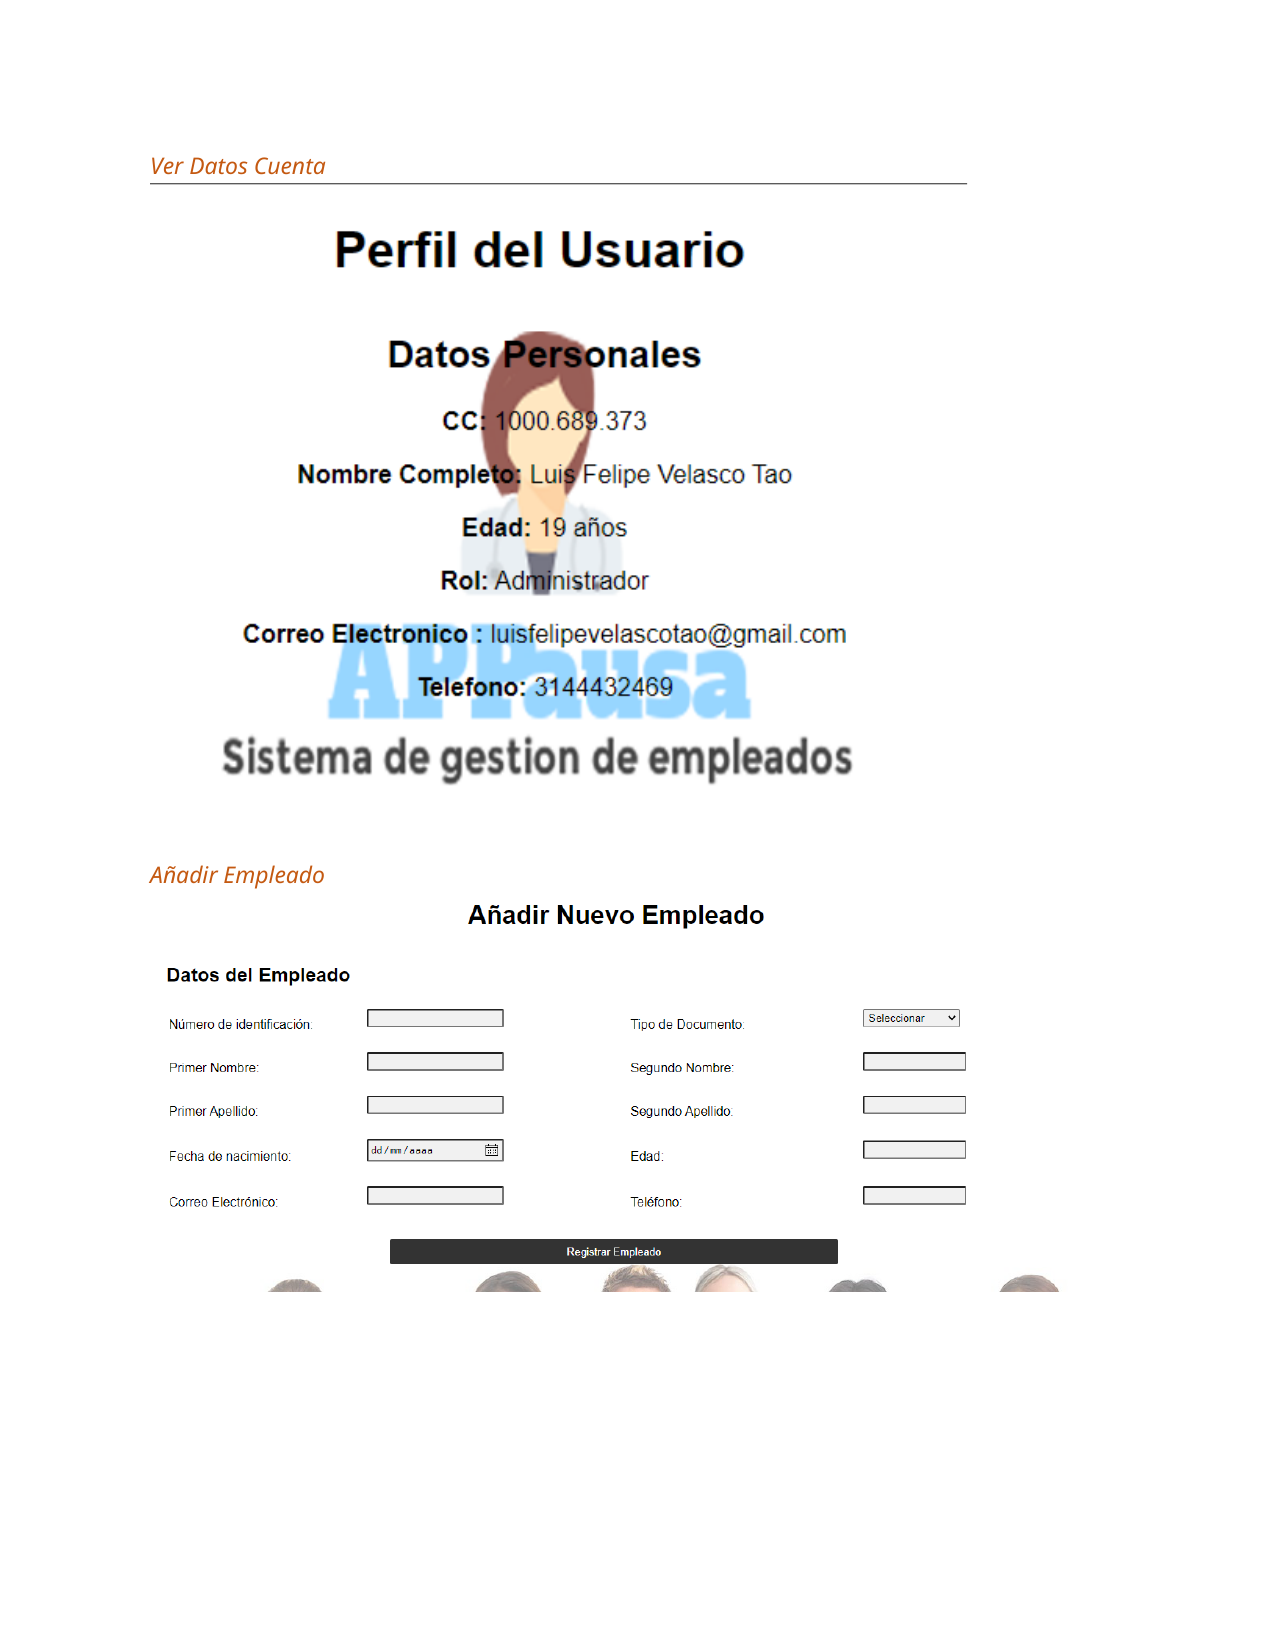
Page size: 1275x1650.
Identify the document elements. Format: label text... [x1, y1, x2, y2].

picture [150, 183, 968, 841]
subtitle Ver Datos Cuenta [150, 150, 1125, 181]
picture [150, 892, 1071, 1292]
subtitle Añadir Empleado [150, 859, 1125, 890]
